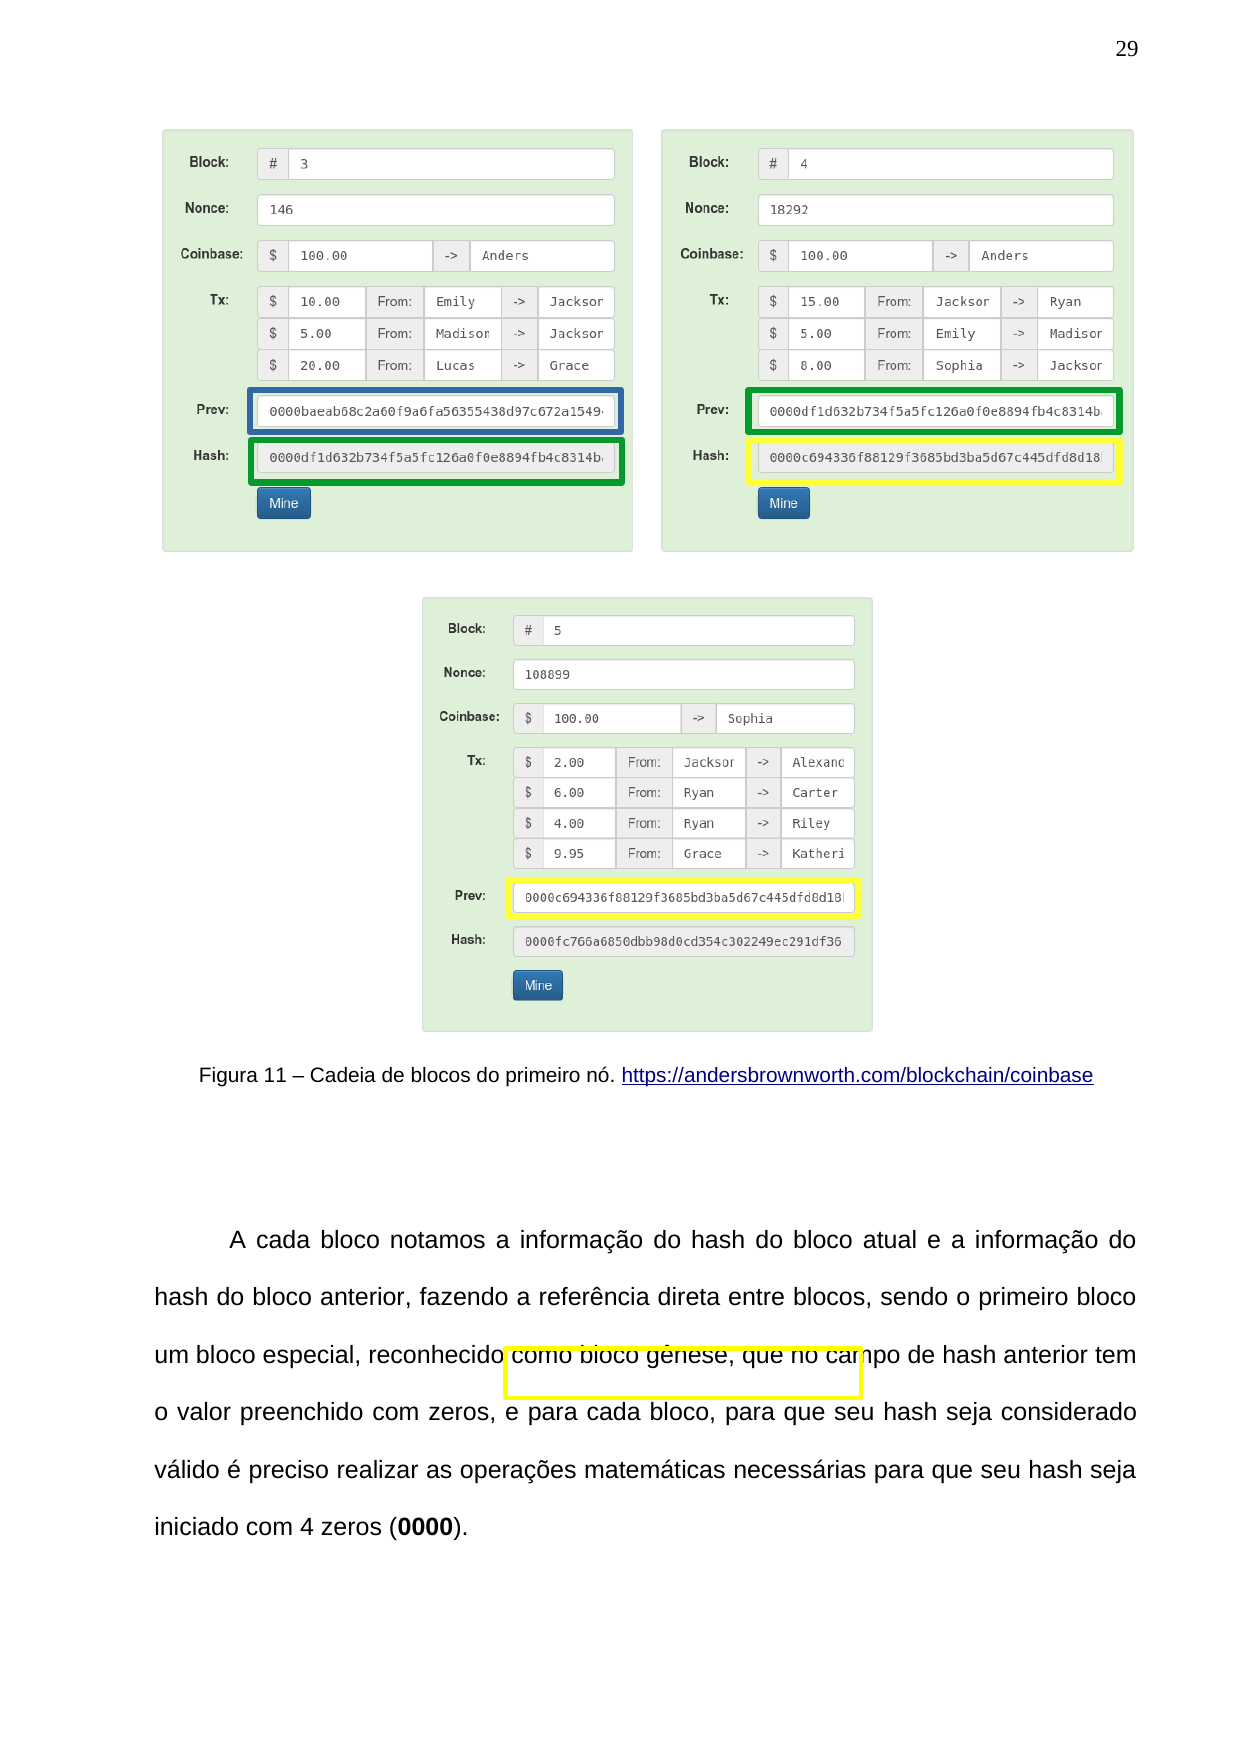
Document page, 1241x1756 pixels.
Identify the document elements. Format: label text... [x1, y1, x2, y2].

picture [415, 588, 878, 1035]
text A cada bloco notamos a informação do hash do bloco atual e a informação do hash do bloco anterior, fazendo a referência direta entre blocos, sendo o primeiro bloco um bloco especial, reconhecido como bloco gênese, que no campo de hash anterior tem o valor preenchido com zeros, e para cada bloco, para que seu hash seja considerado válido é preciso realizar as operações matemáticas necessárias para que seu hash seja iniciado com 4 zeros (0000). [154, 1225, 1138, 1541]
picture [154, 123, 1139, 561]
text Figura 11 – Cadeia de blocos do primeiro nó. https://andersbrownworth.com/blockchain/coinbase [154, 1063, 1138, 1087]
